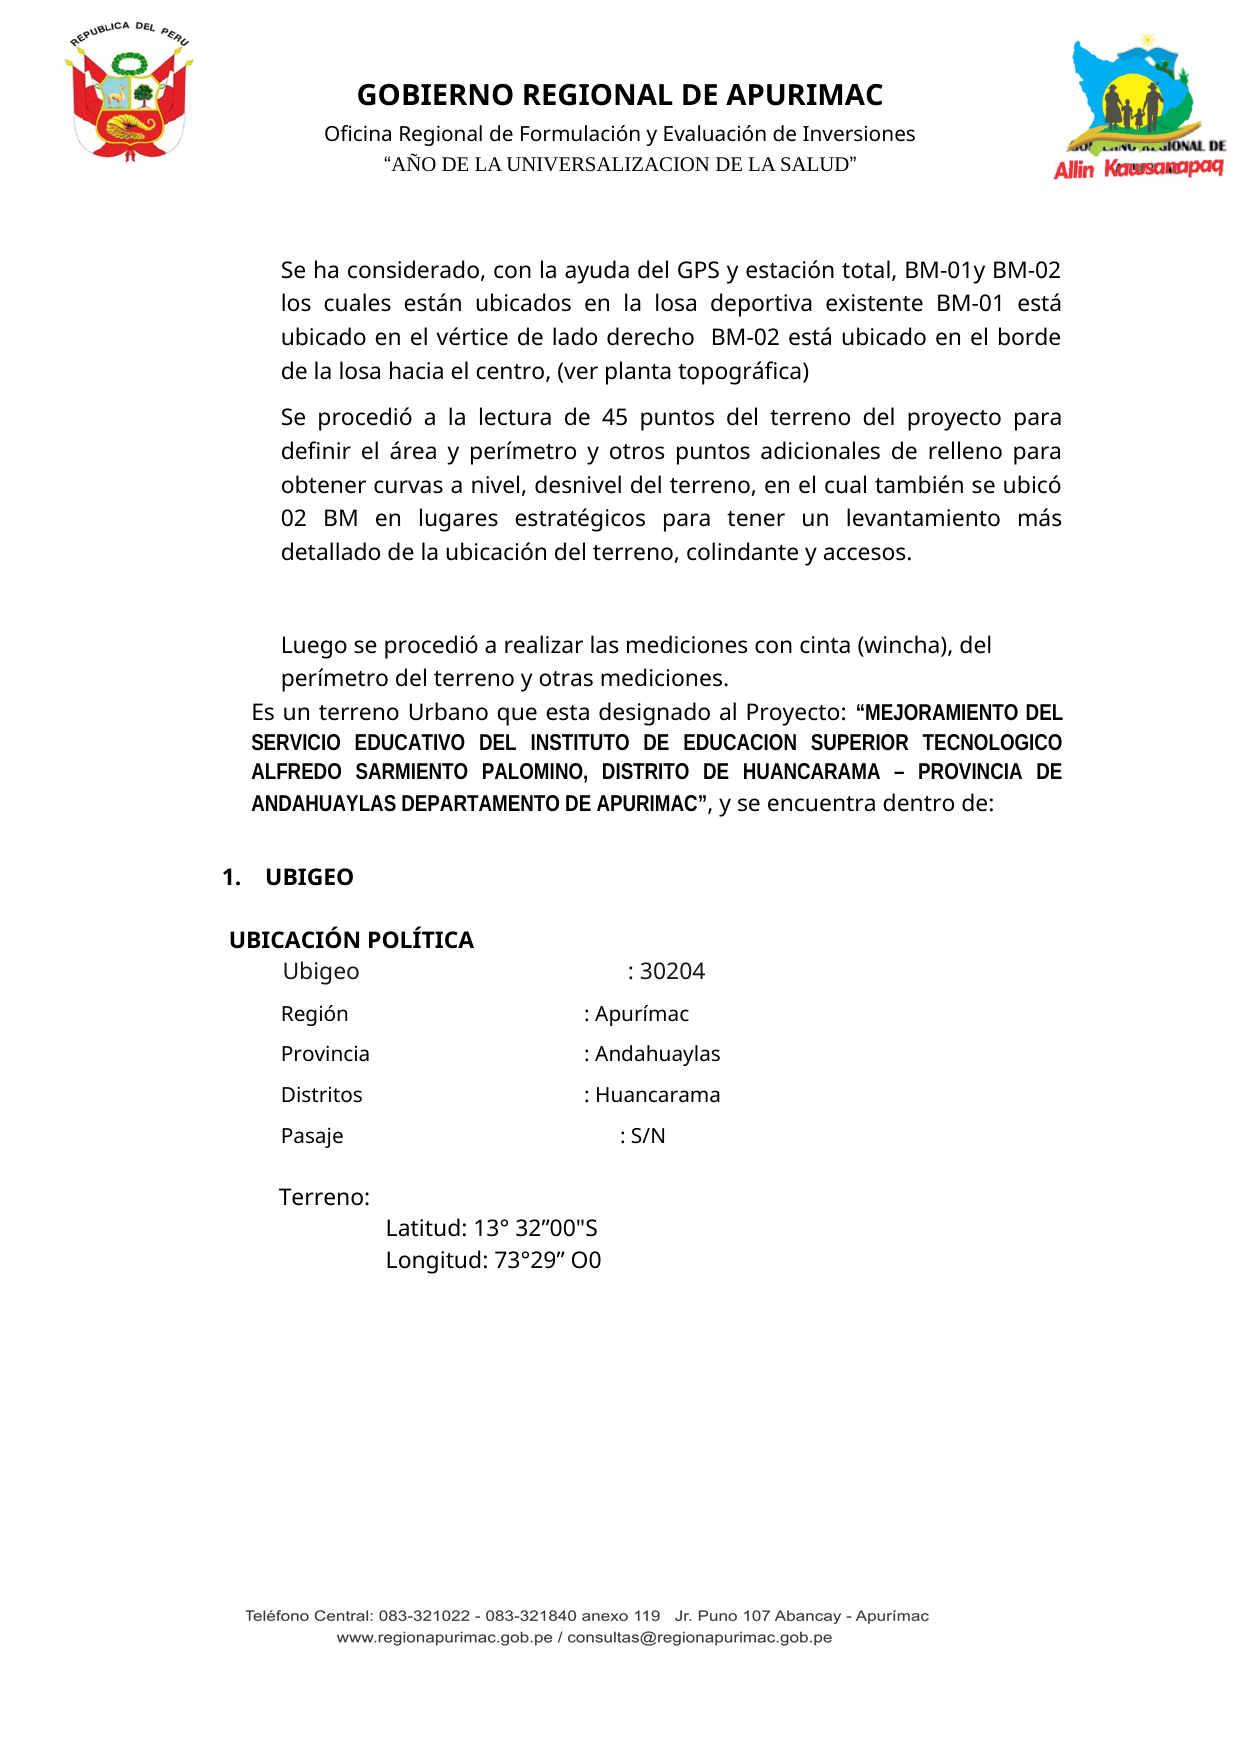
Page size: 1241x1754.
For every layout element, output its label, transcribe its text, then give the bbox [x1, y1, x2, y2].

text Región : Apurímac [281, 999, 1063, 1027]
text Es un terreno Urbano que esta designado al Proyecto: “MEJORAMIENTO DEL SERVICIO EDUCATIVO DEL INSTITUTO DE EDUCACION SUPERIOR TECNOLOGICO ALFREDO SARMIENTO PALOMINO, DISTRITO DE HUANCARAMA – PROVINCIA DE ANDAHUAYLAS DEPARTAMENTO DE APURIMAC”, y se encuentra dentro de: [251, 696, 1063, 818]
text Se ha considerado, con la ayuda del GPS y estación total, BM-01y BM-02 los cuales están ubicados en la losa deportiva existente BM-01 está ubicado en el vértice de lado derecho BM-02 está ubicado en el borde de la losa hacia el centro, (ver planta topográfica) [281, 253, 1063, 386]
text Luego se procedió a realizar las mediciones con cinta (wincha), del perímetro del terreno y otras mediciones. [281, 628, 1063, 693]
text Terreno: [177, 1181, 1061, 1212]
list UBIGEO [222, 861, 1063, 892]
text Distritos : Huancarama [281, 1081, 1063, 1109]
picture [1046, 32, 1241, 197]
list Ubigeo : 30204 [223, 955, 1063, 986]
text Latitud: 13° 32”00"S [177, 1212, 1063, 1244]
text Provincia : Andahuaylas [281, 1039, 1063, 1068]
picture [245, 1572, 995, 1681]
text Longitud: 73°29” O0 [177, 1244, 1063, 1275]
text Pasaje : S/N [281, 1121, 1063, 1150]
list UBICACIÓN POLÍTICA [223, 924, 1063, 955]
picture [18, 13, 235, 170]
text Se procedió a la lectura de 45 puntos del terreno del proyecto para definir el área y perímetro y otros puntos adicionales de relleno para obtener curvas a nivel, desnivel del terreno, en el cual también se ubicó 02 BM en lugares estratégicos para tener un levantamiento más detallado de la ubicación del terreno, colindante y accesos. [281, 401, 1063, 567]
